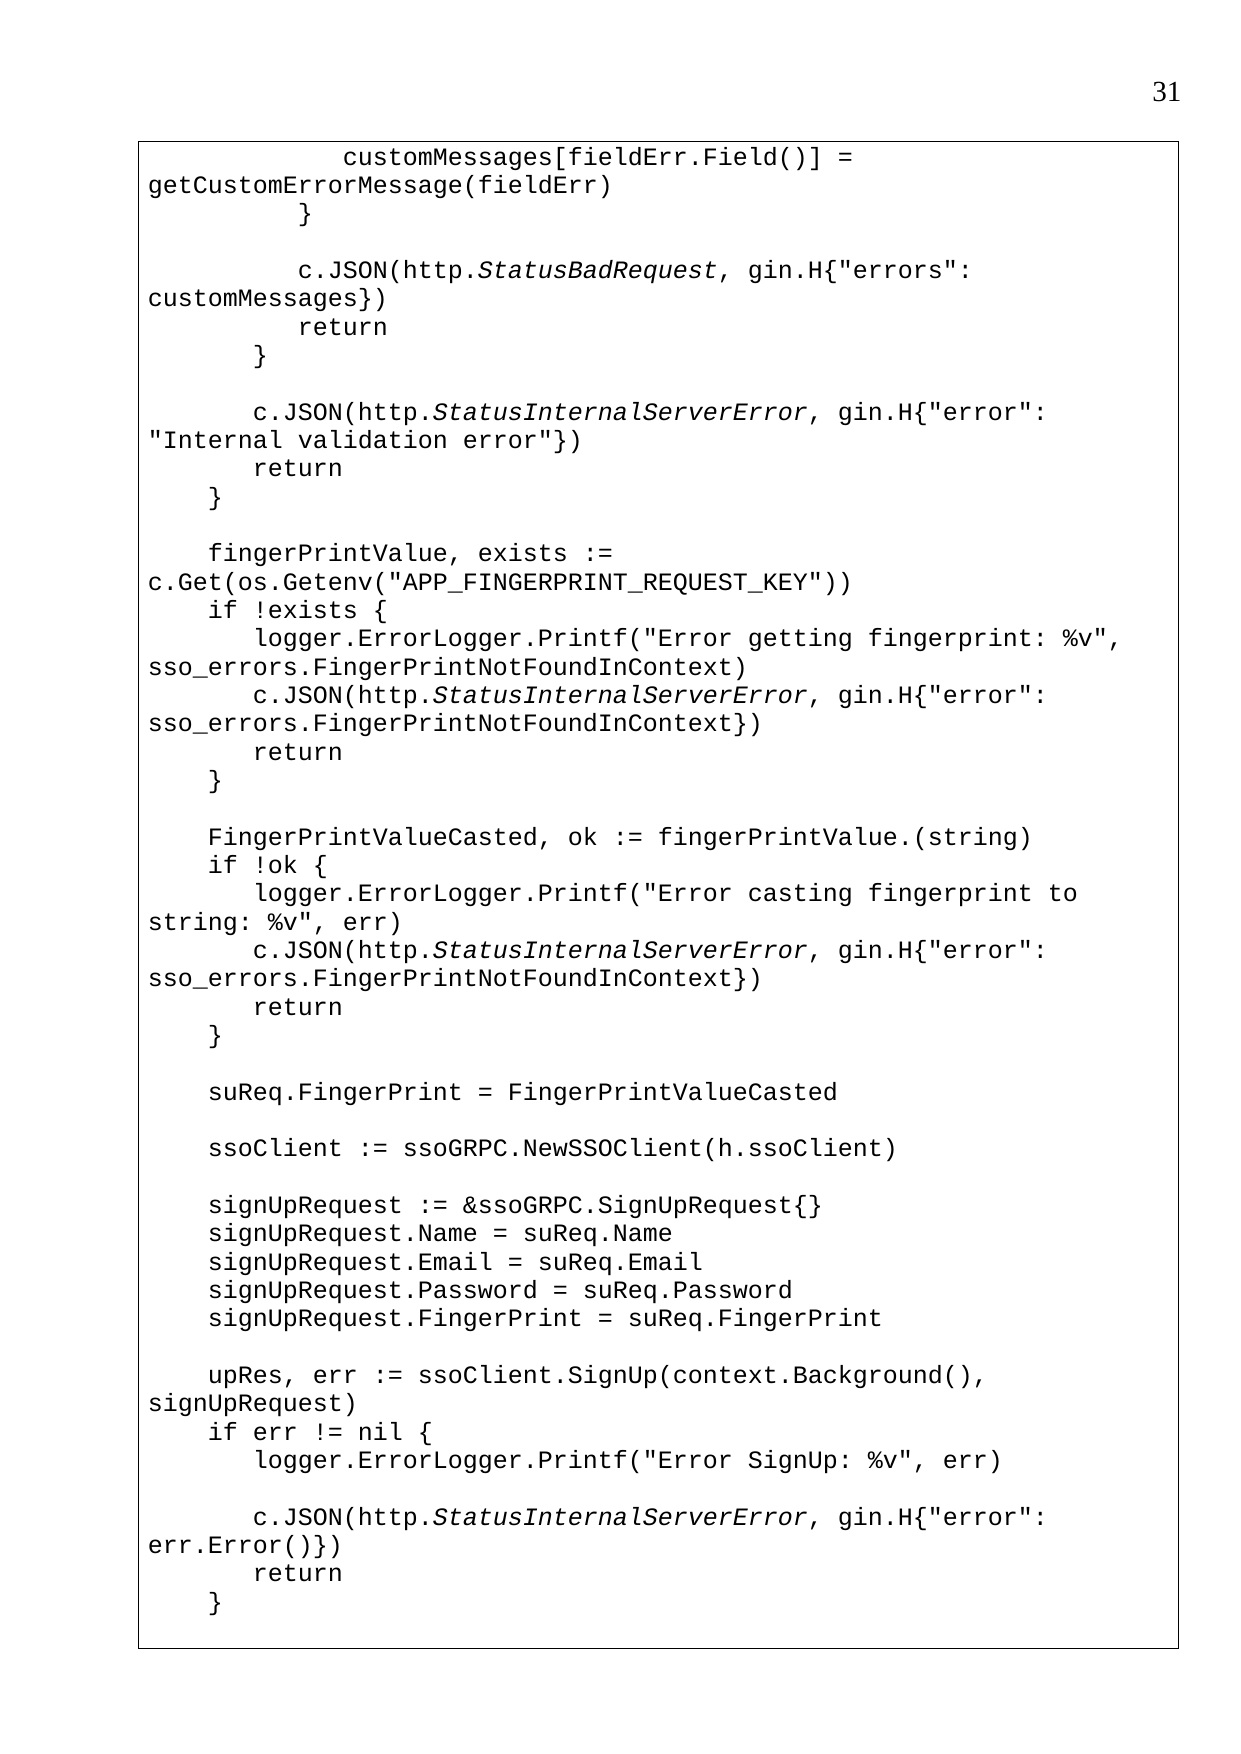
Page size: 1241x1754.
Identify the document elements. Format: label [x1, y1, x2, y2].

text [139, 142, 1178, 1648]
